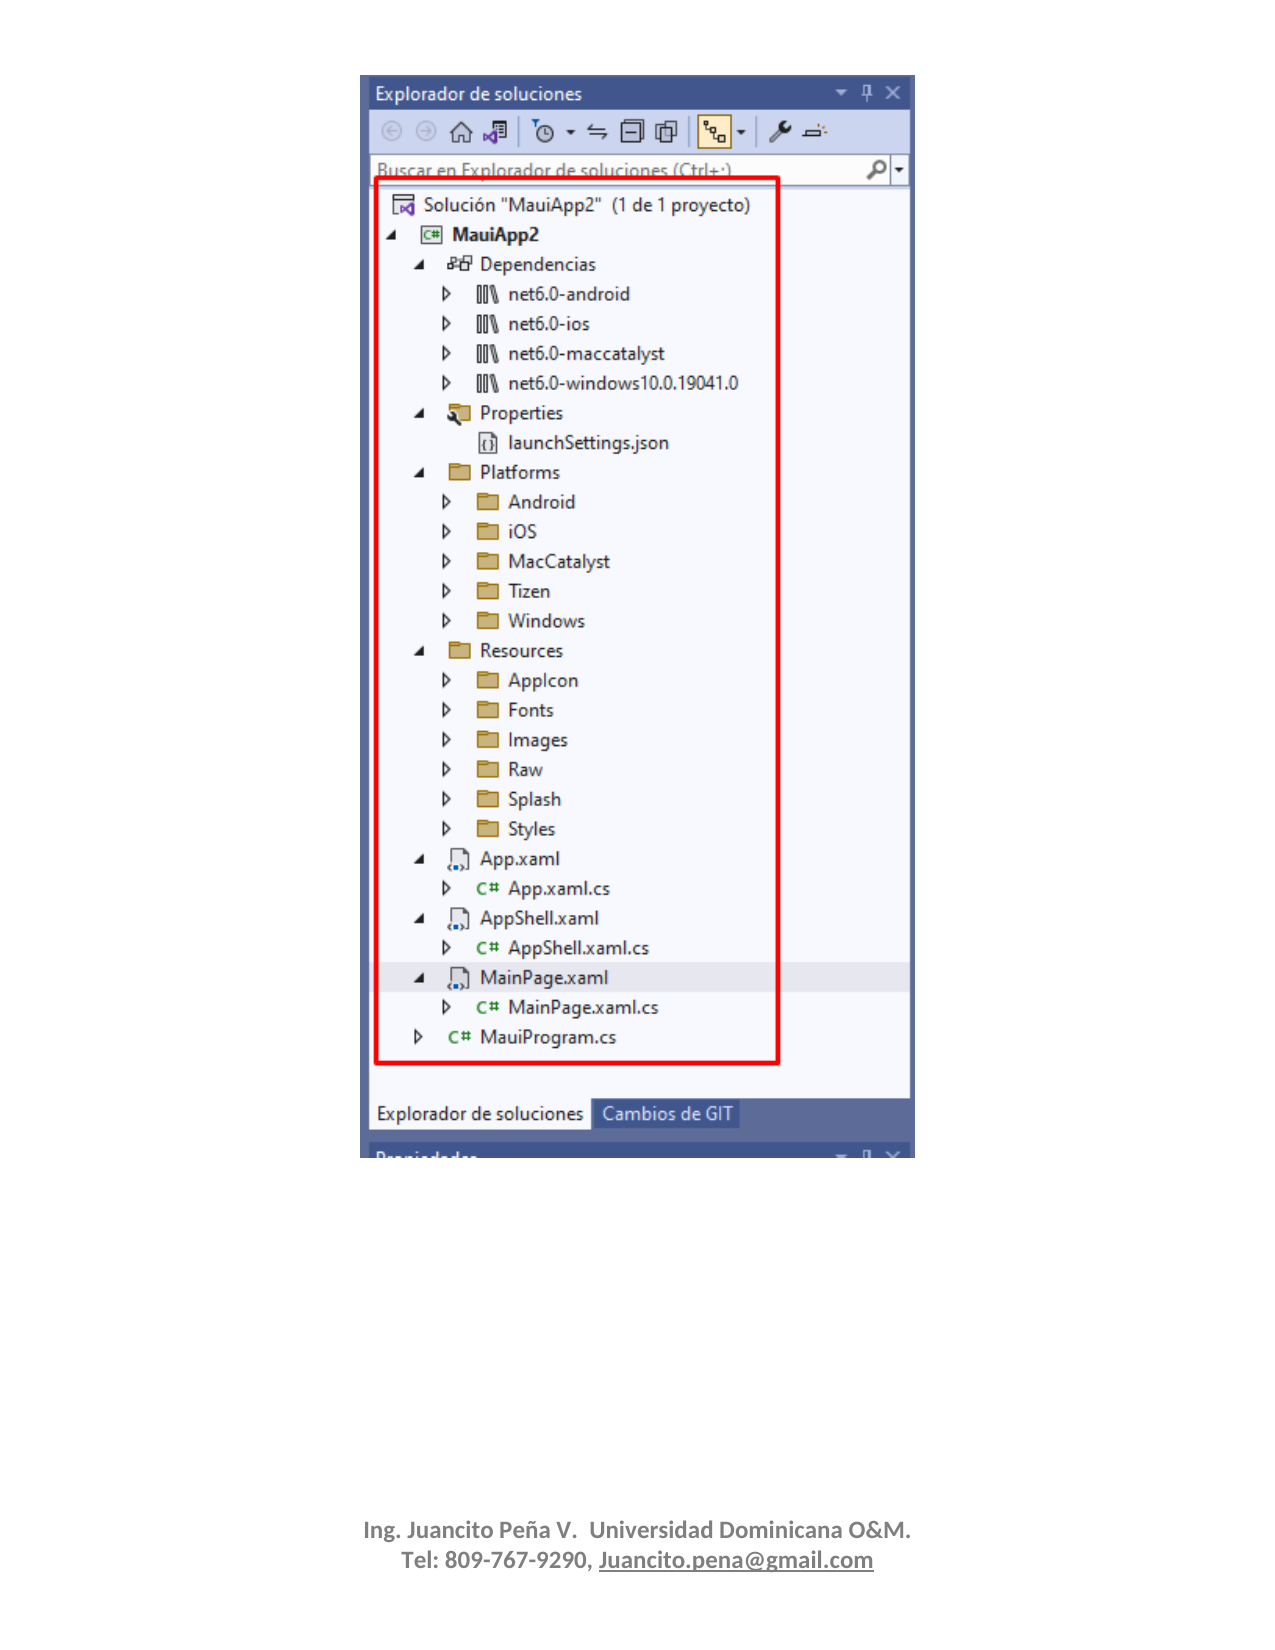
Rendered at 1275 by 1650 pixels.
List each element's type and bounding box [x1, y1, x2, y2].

picture [360, 75, 915, 1158]
